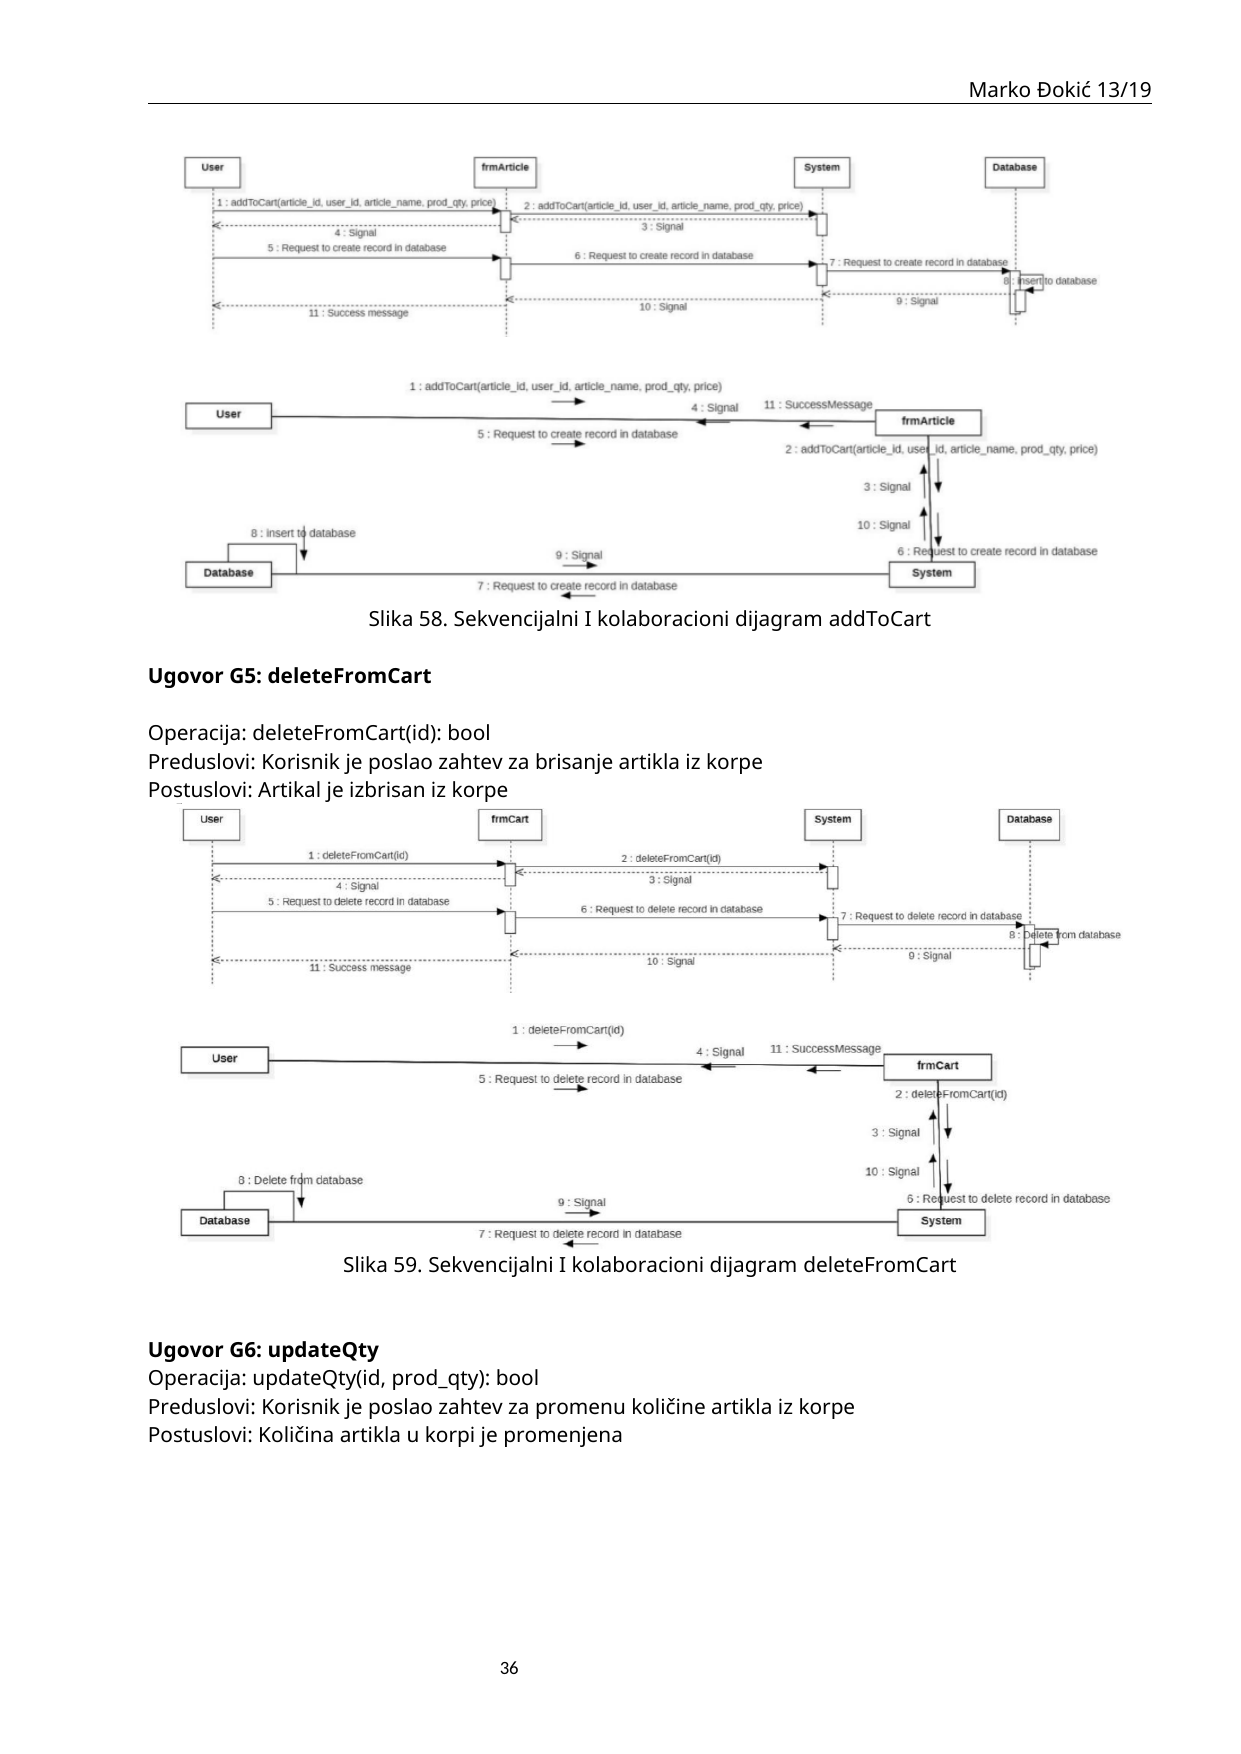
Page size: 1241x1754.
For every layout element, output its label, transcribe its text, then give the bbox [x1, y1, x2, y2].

text Operacija: updateQty(id, prod_qty): bool [148, 1363, 1152, 1392]
text Preduslovi: Korisnik je poslao zahtev za promenu količine artikla iz korpe [148, 1392, 1152, 1420]
text Preduslovi: Korisnik je poslao zahtev za brisanje artikla iz korpe [148, 747, 1152, 775]
picture [176, 803, 1123, 1250]
picture [175, 147, 1124, 605]
text Operacija: deleteFromCart(id): bool [148, 718, 1152, 747]
text Ugovor G6: updateQty [148, 1335, 1152, 1363]
text Slika 58. Sekvencijalni I kolaboracioni dijagram addToCart [148, 604, 1152, 633]
text Ugovor G5: deleteFromCart [148, 661, 1152, 690]
text Postuslovi: Artikal je izbrisan iz korpe [148, 775, 1152, 804]
text Slika 59. Sekvencijalni I kolaboracioni dijagram deleteFromCart [148, 1250, 1152, 1278]
text Postuslovi: Količina artikla u korpi je promenjena [148, 1420, 1152, 1449]
